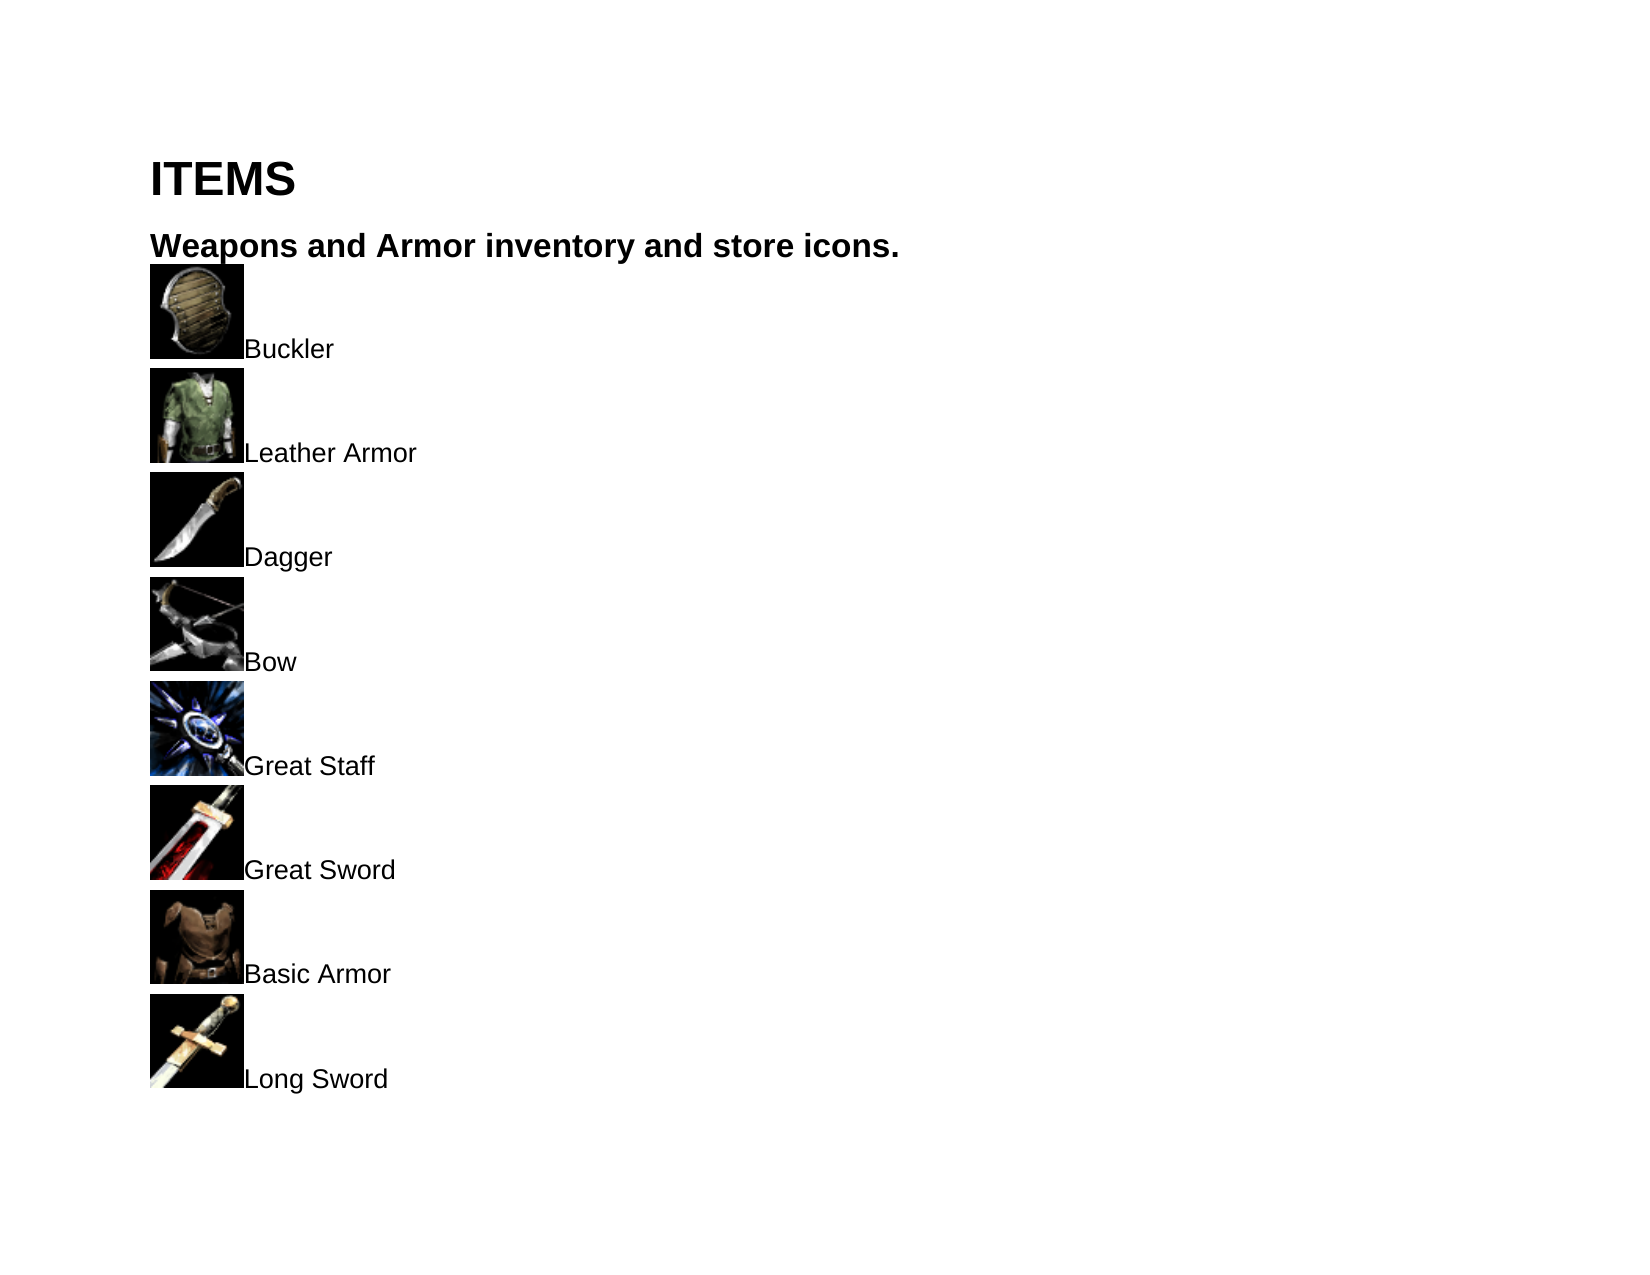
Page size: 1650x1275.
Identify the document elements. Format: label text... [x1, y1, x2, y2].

picture [150, 368, 244, 463]
text Great Sword [150, 786, 1500, 885]
picture [150, 577, 244, 671]
subtitle Weapons and Armor inventory and store icons. [150, 226, 1500, 264]
picture [150, 681, 244, 776]
picture [150, 890, 244, 984]
text Dagger [150, 473, 1500, 572]
picture [150, 472, 244, 567]
text Buckler [150, 264, 1500, 364]
subtitle ITEMS [150, 150, 1500, 205]
text Leather Armor [150, 369, 1500, 468]
picture [150, 264, 244, 359]
picture [150, 785, 244, 880]
text Long Sword [150, 994, 1500, 1094]
picture [150, 994, 244, 1088]
text Basic Armor [150, 890, 1500, 989]
text Bow [150, 577, 1500, 677]
text Great Staff [150, 681, 1500, 781]
